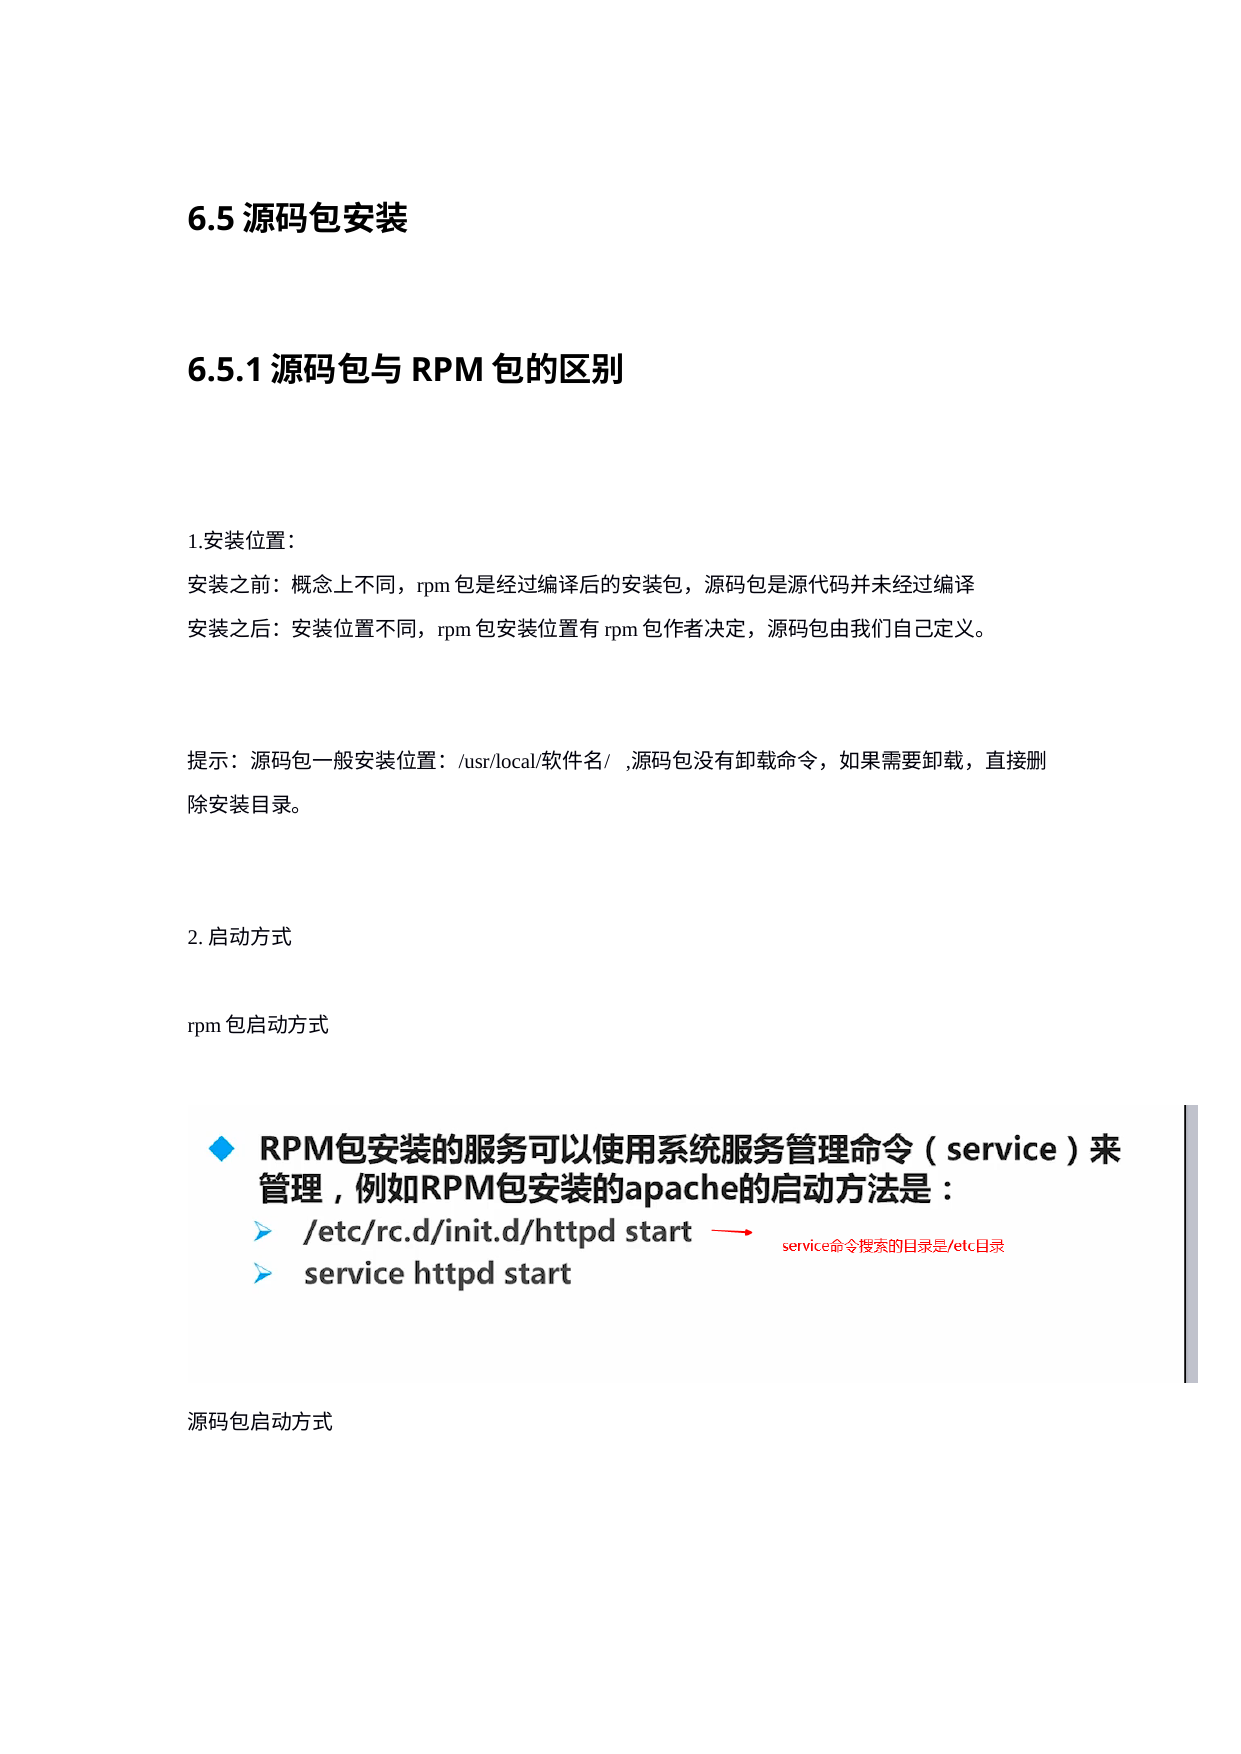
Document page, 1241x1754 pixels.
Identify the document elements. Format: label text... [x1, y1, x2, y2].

text 安装之后：安装位置不同，rpm包安装位置有rpm包作者决定，源码包由我们自己定义。 [187, 605, 1053, 649]
text 源码包启动方式 [187, 1398, 1053, 1442]
text 安装之前：概念上不同，rpm包是经过编译后的安装包，源码包是源代码并未经过编译 [187, 561, 1053, 605]
text 2. 启动方式 [187, 914, 1053, 958]
picture [187, 1105, 1198, 1383]
text rpm包启动方式 [187, 1002, 1053, 1046]
text 提示：源码包一般安装位置：/usr/local/软件名/ ,源码包没有卸载命令，如果需要卸载，直接删除安装目录。 [187, 737, 1053, 826]
text 1.安装位置： [187, 517, 1053, 561]
subtitle 6.5源码包安装 [187, 172, 1053, 260]
subtitle 6.5.1源码包与RPM包的区别 [187, 322, 1053, 411]
